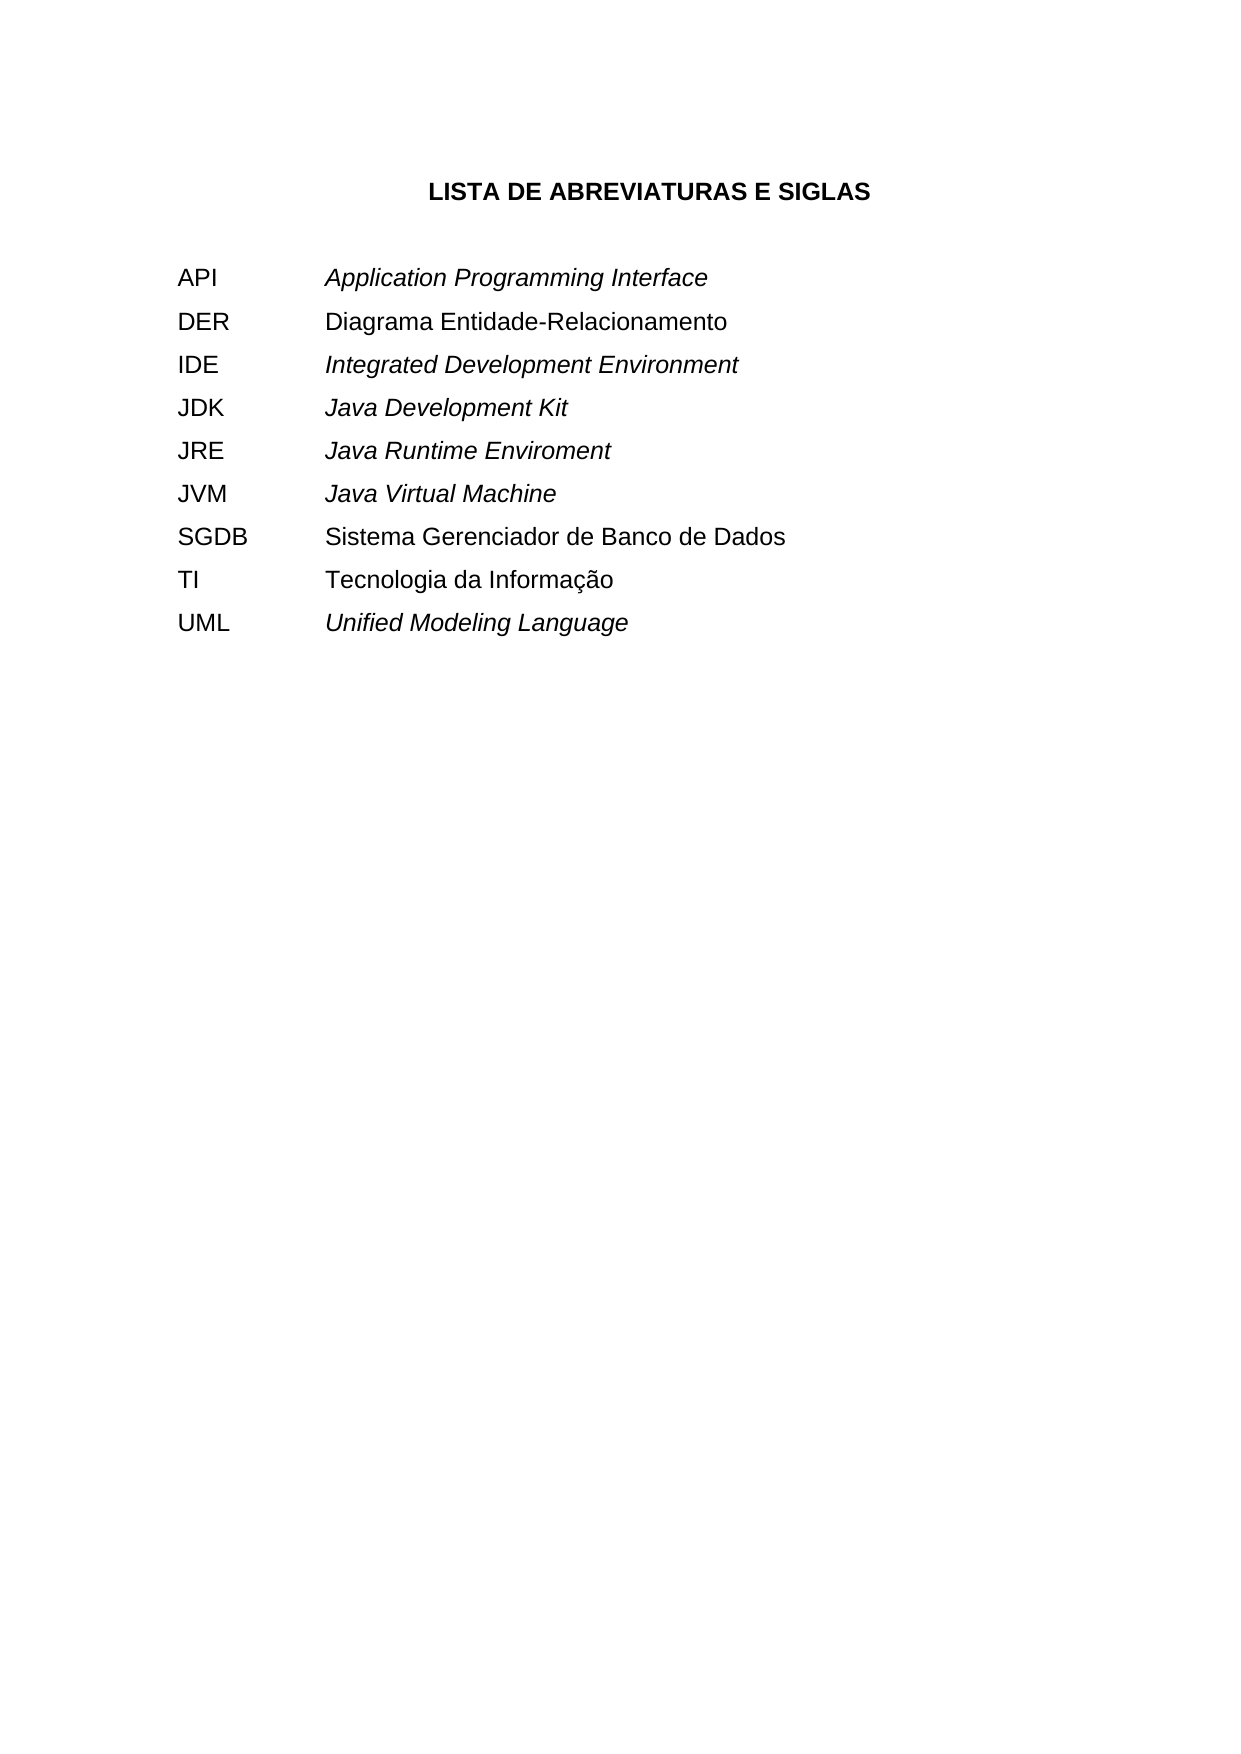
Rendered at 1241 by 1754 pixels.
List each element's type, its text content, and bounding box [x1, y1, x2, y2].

text TI Tecnologia da Informação [177, 565, 1122, 594]
text SGDB Sistema Gerenciador de Banco de Dados [177, 522, 1122, 551]
text JVM Java Virtual Machine [177, 479, 1122, 508]
text LISTA DE ABREVIATURAS E SIGLAS [177, 177, 1122, 206]
text DER Diagrama Entidade-Relacionamento [177, 307, 1122, 335]
text JRE Java Runtime Enviroment [177, 436, 1122, 465]
text IDE Integrated Development Environment [177, 350, 1122, 378]
text UML Unified Modeling Language [177, 608, 1122, 637]
text JDK Java Development Kit [177, 393, 1122, 422]
text API Application Programming Interface [177, 263, 1122, 292]
